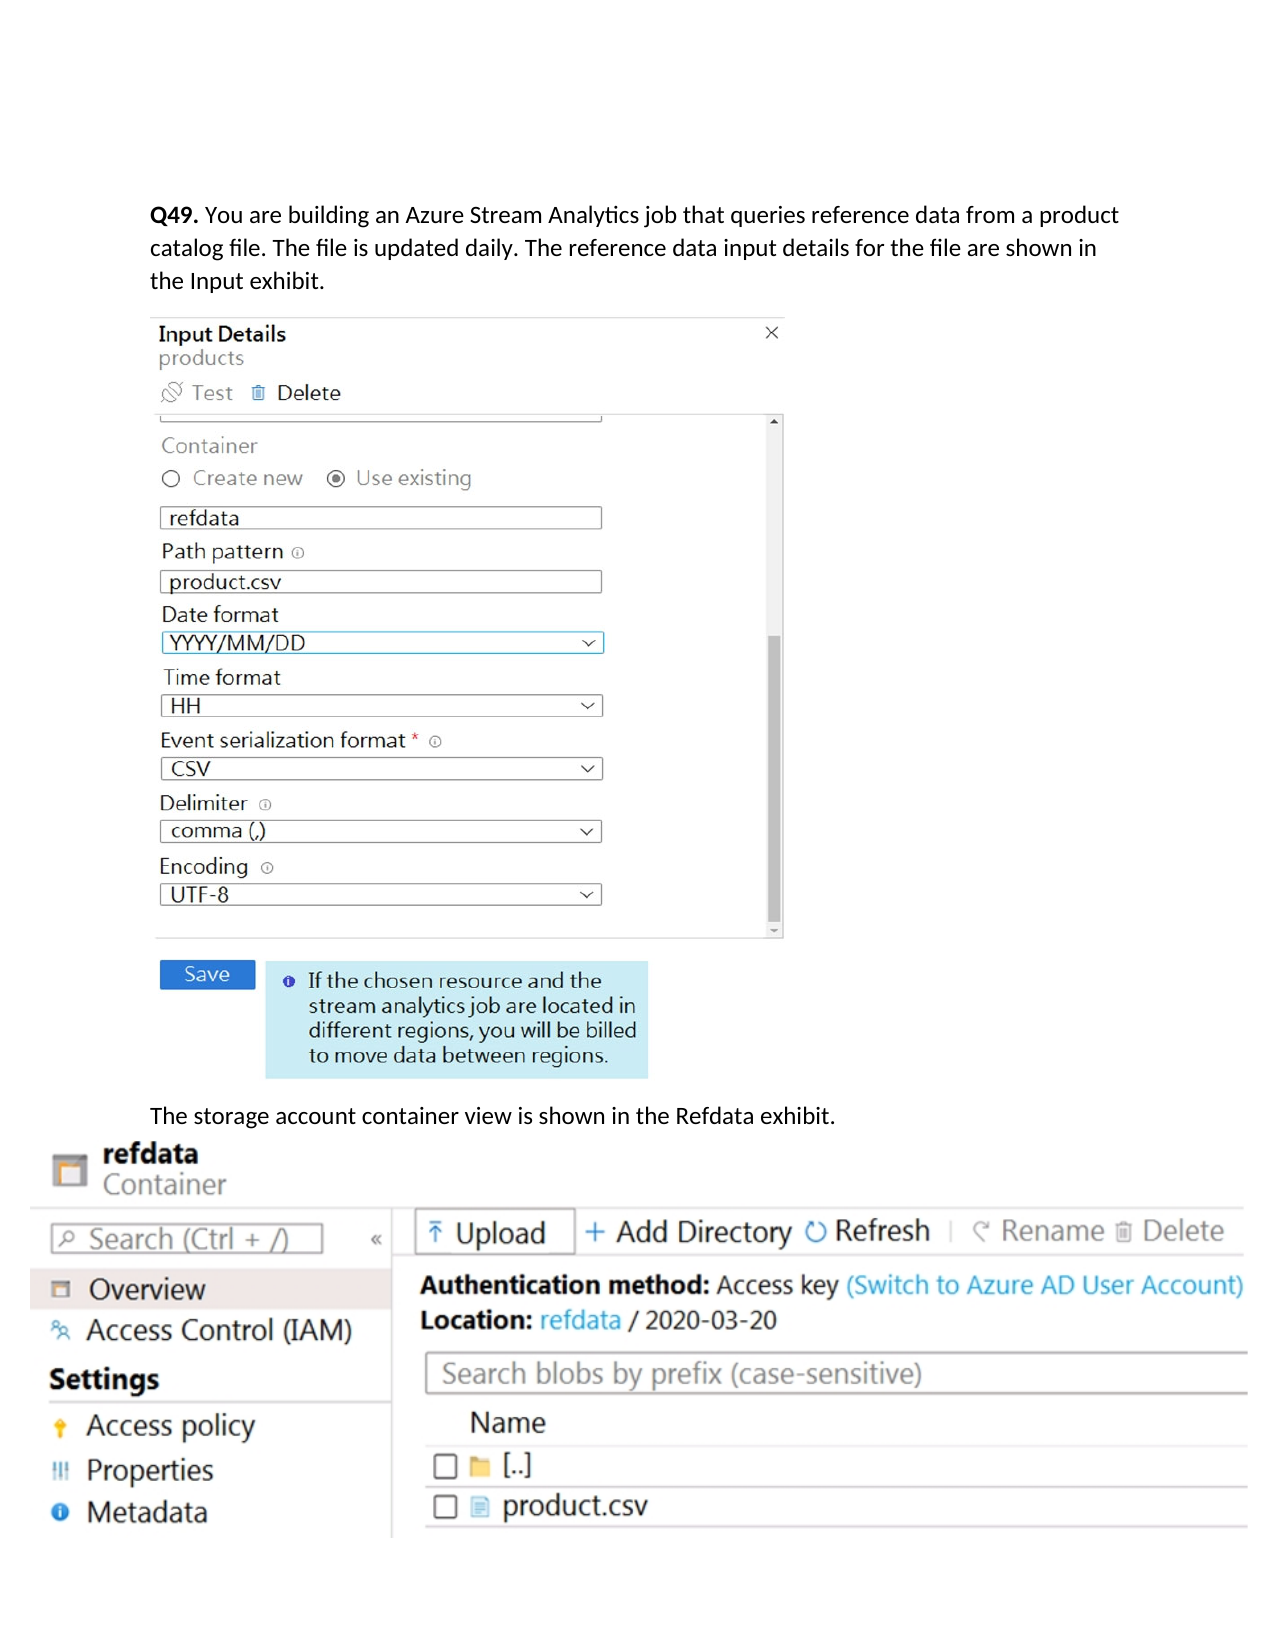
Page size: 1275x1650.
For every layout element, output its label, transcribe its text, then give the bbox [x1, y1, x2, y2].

text Q49. You are building an Azure Stream Analytics job that queries reference data from a product catalog file. The file is updated daily. The reference data input details for the file are shown in the Input exhibit. [150, 199, 1125, 296]
text The storage account container view is shown in the Refdata exhibit. [150, 1100, 1125, 1130]
picture [150, 315, 788, 1081]
picture [30, 1140, 1248, 1538]
